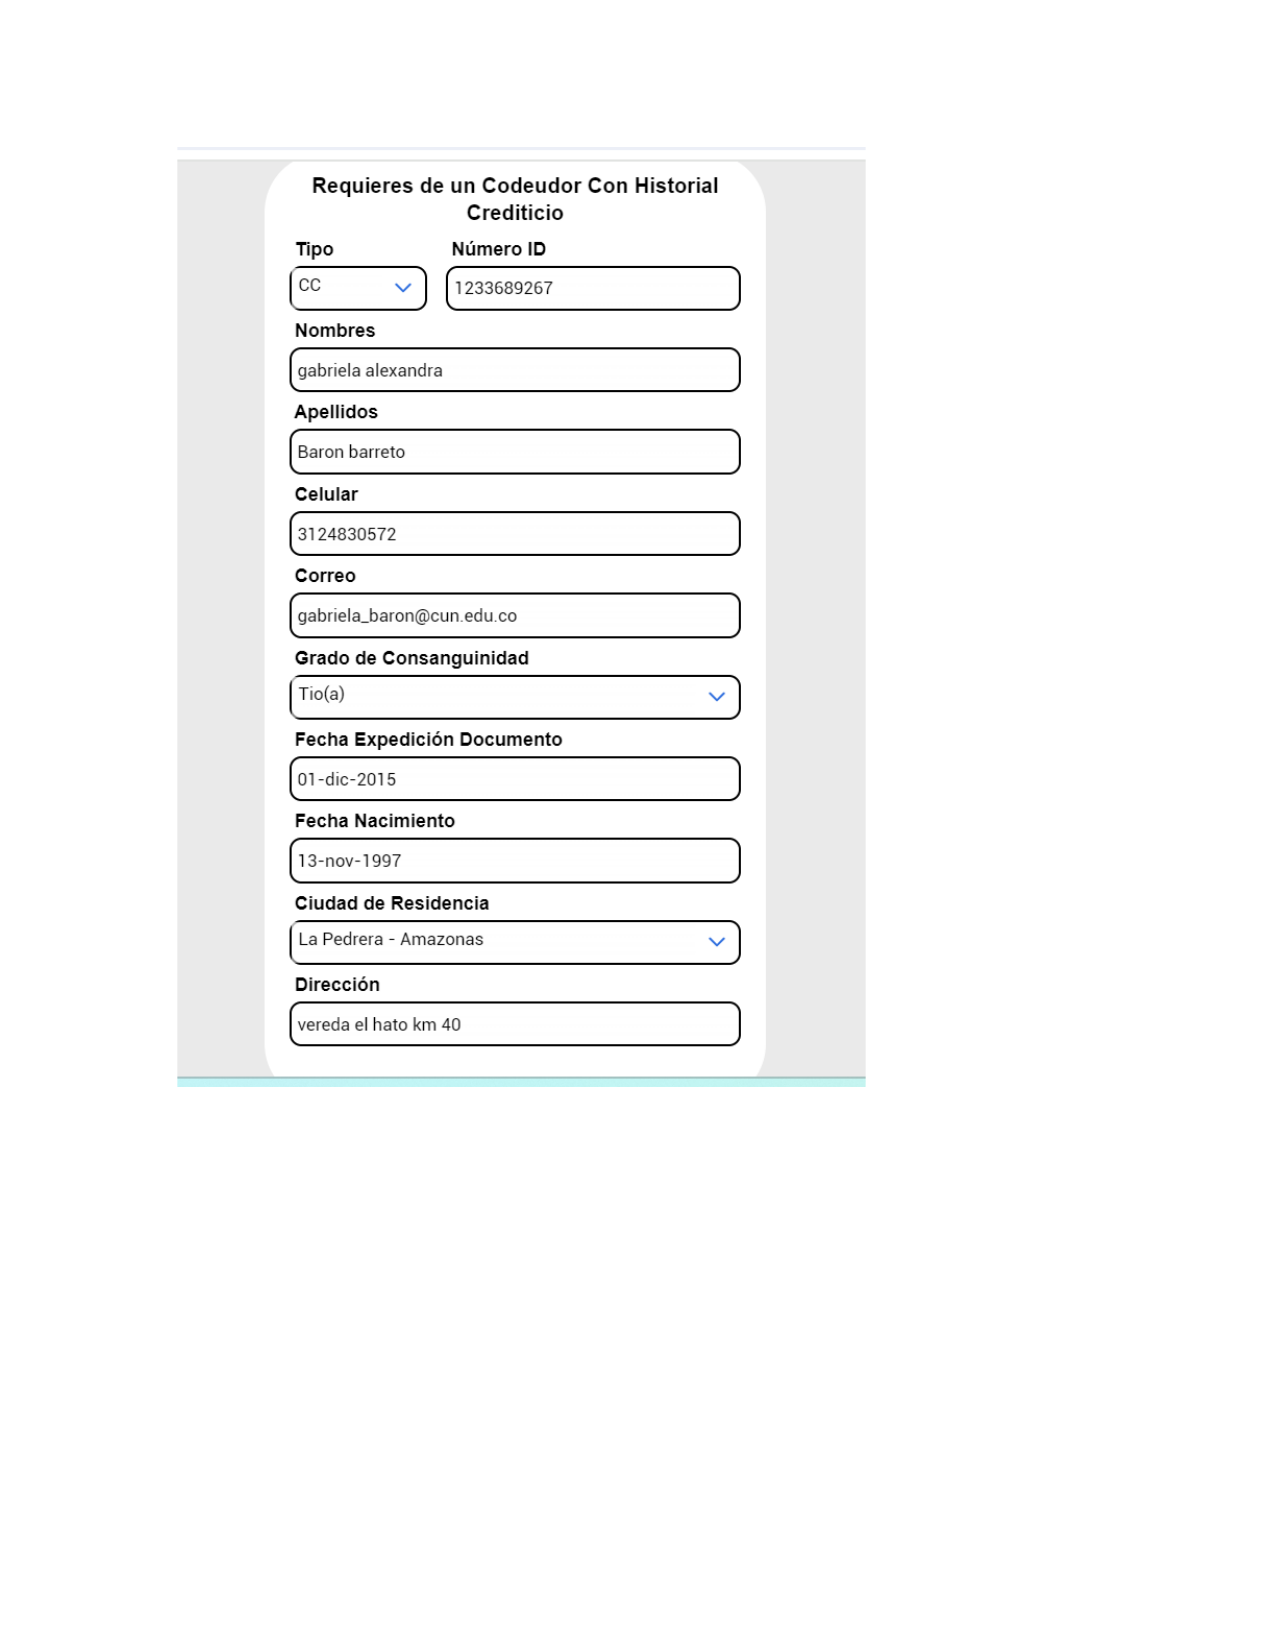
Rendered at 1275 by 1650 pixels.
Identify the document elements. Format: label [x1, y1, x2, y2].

picture [177, 147, 866, 1087]
